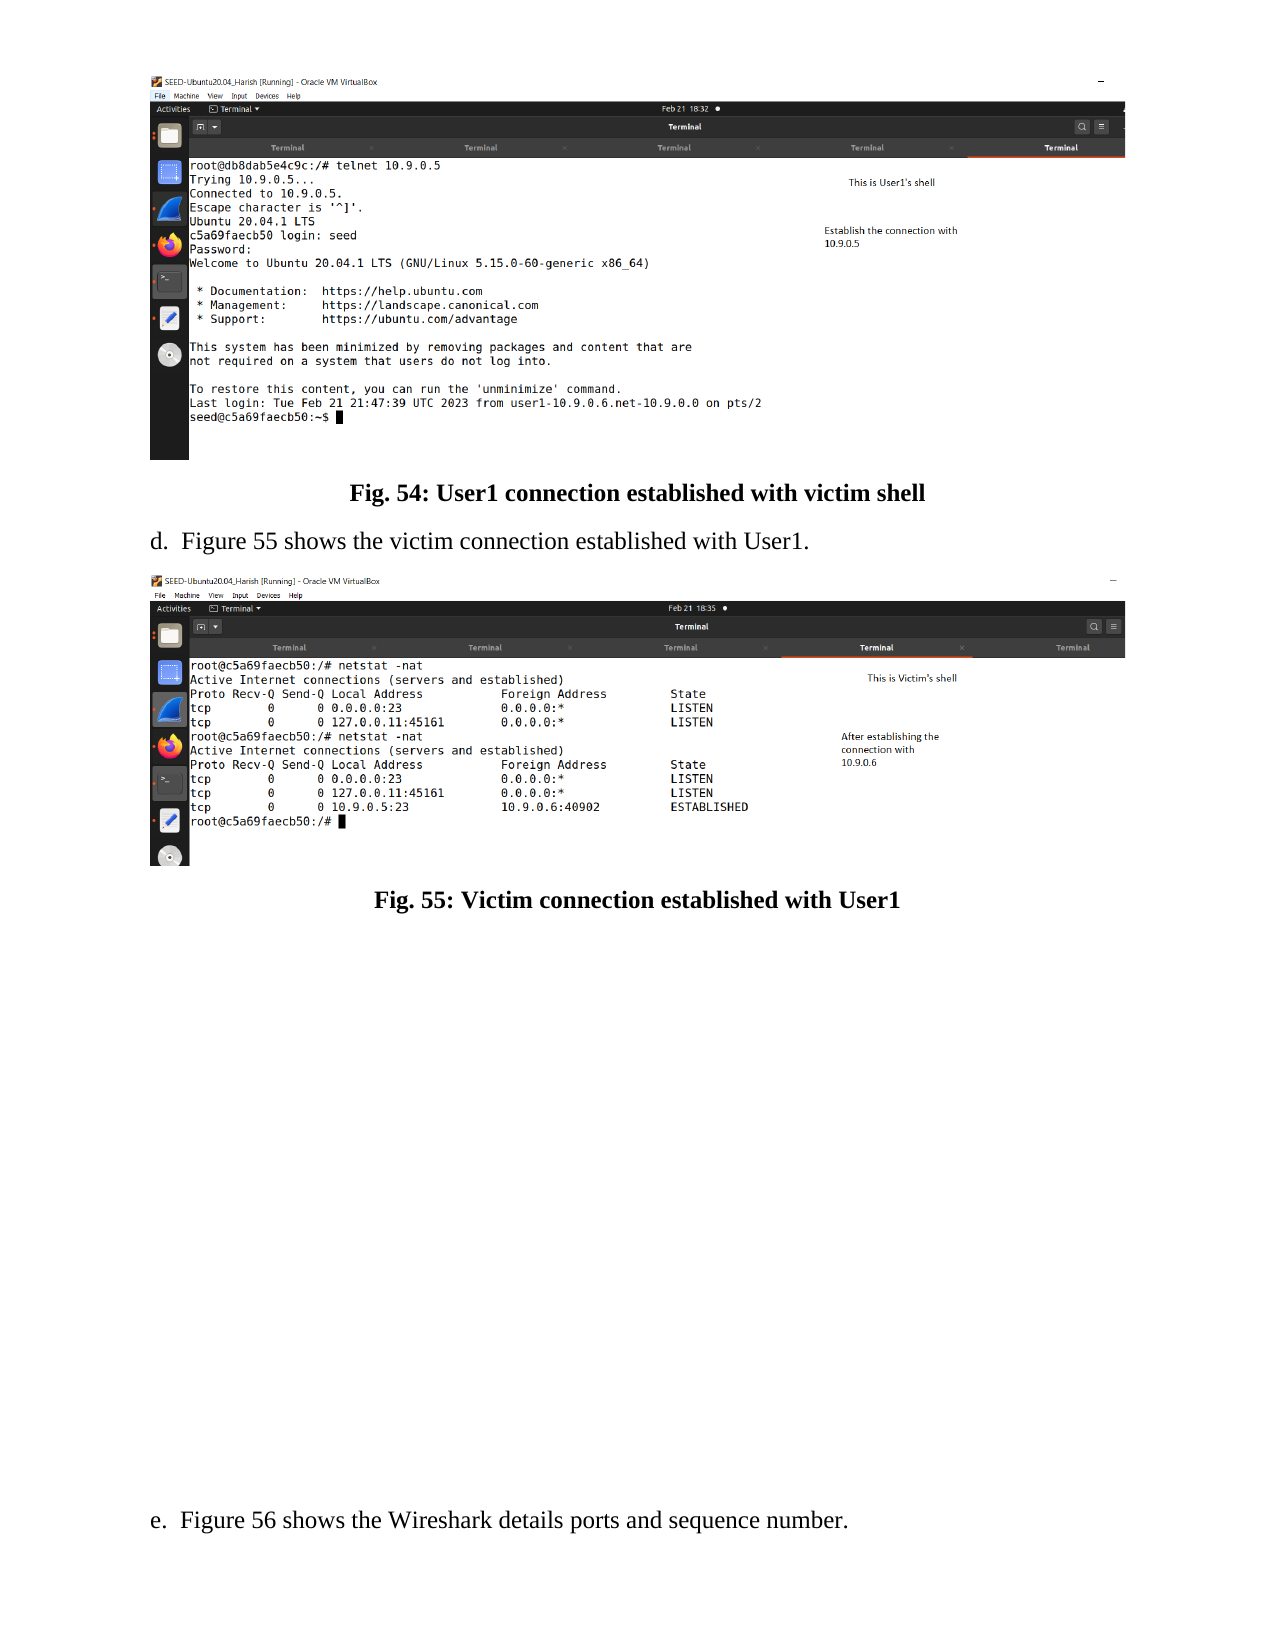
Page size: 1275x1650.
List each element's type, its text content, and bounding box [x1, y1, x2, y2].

text Fig. 54: User1 connection established with victim shell [112, 478, 1125, 507]
text e. Figure 56 shows the Wireshark details ports and sequence number. [112, 1505, 1125, 1534]
picture [150, 573, 1125, 866]
text Fig. 55: Victim connection established with User1 [112, 885, 1125, 913]
picture [150, 75, 1125, 460]
text d. Figure 55 shows the victim connection established with User1. [112, 526, 1125, 555]
